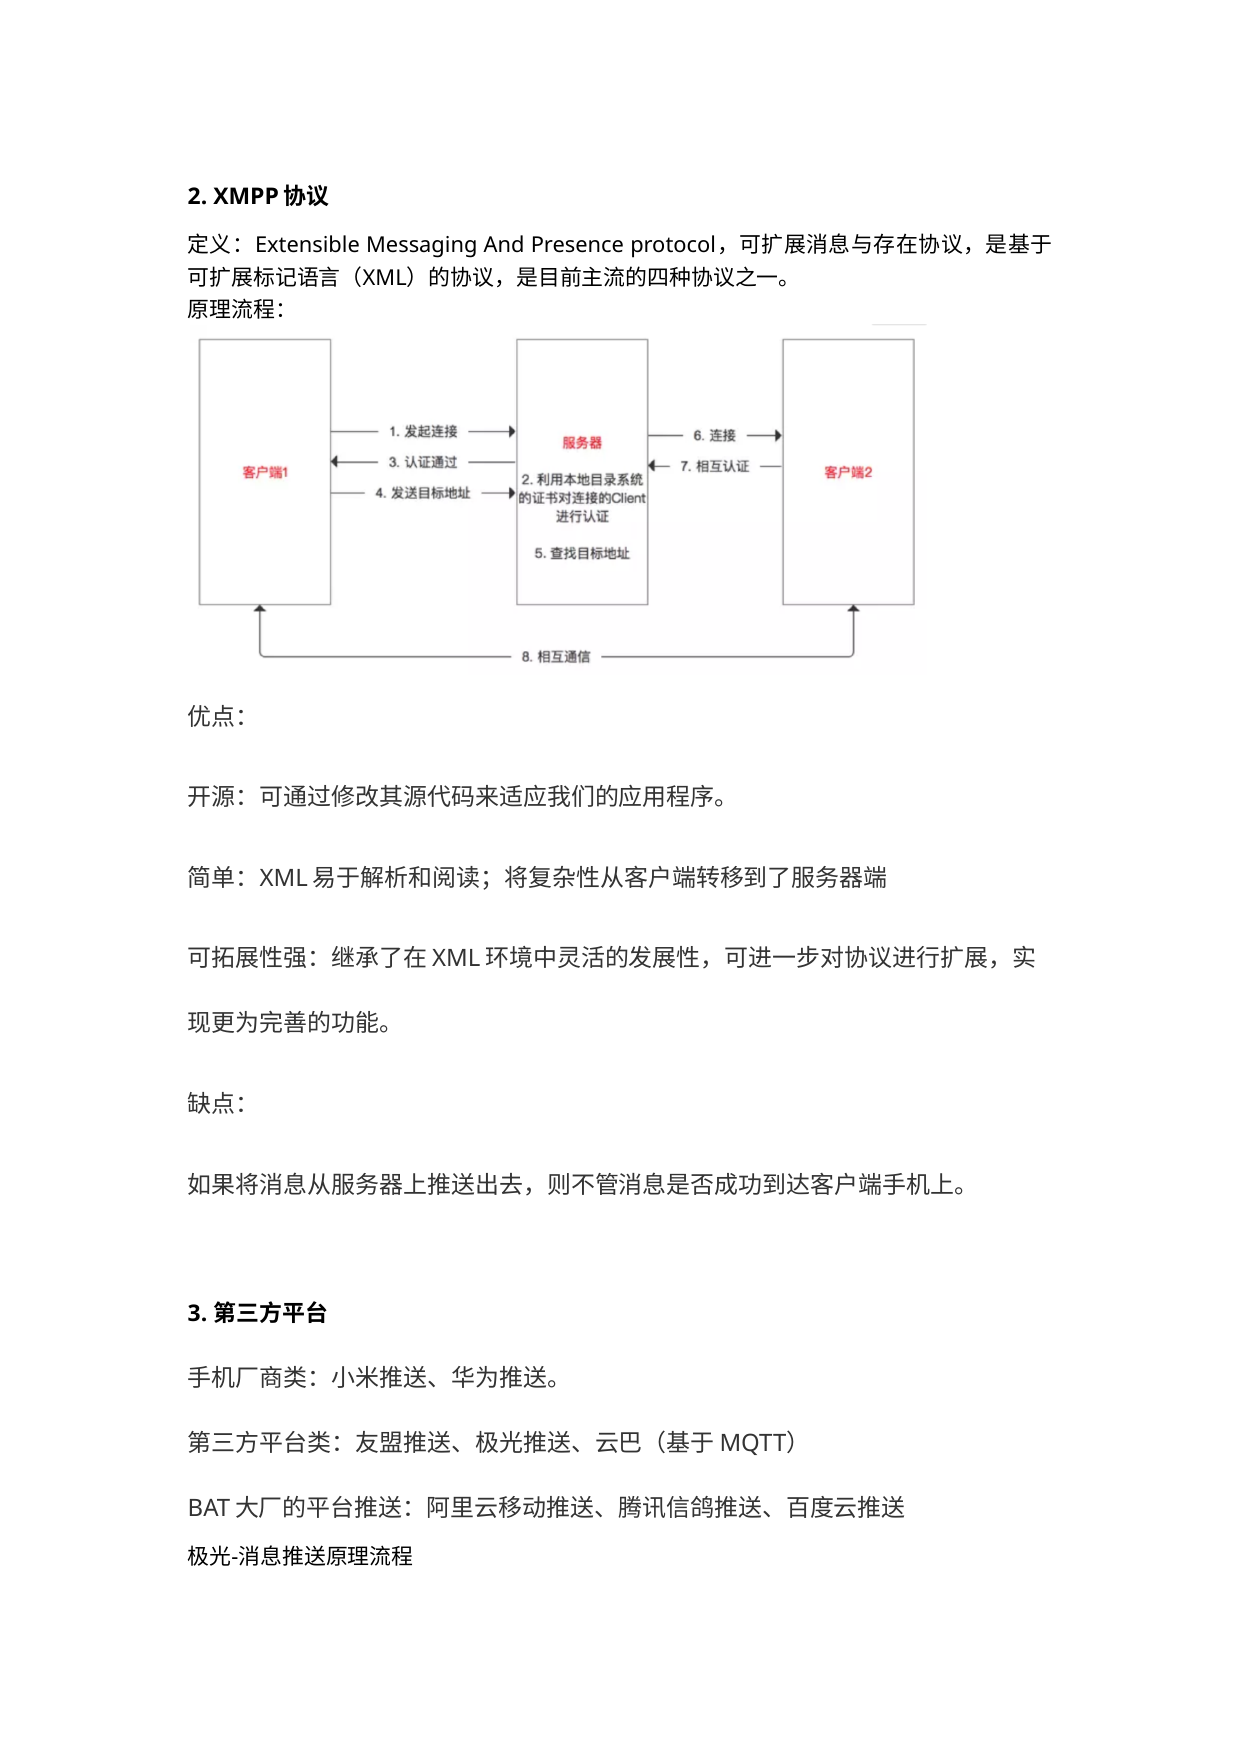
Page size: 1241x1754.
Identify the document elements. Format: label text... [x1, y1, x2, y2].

text 优点： [187, 682, 1053, 747]
text 如果将消息从服务器上推送出去，则不管消息是否成功到达客户端手机上。 [187, 1150, 1053, 1215]
text 极光-消息推送原理流程 [187, 1539, 1053, 1571]
text 3. 第三方平台 [187, 1279, 1053, 1344]
text 原理流程： [187, 292, 1053, 324]
text 2. XMPP协议 [187, 162, 1053, 227]
text 开源：可通过修改其源代码来适应我们的应用程序。 [187, 763, 1053, 828]
text 缺点： [187, 1069, 1053, 1134]
text 简单：XML易于解析和阅读；将复杂性从客户端转移到了服务器端 [187, 843, 1053, 908]
text 手机厂商类：小米推送、华为推送。 第三方平台类：友盟推送、极光推送、云巴（基于MQTT） BAT大厂的平台推送：阿里云移动推送、腾讯信鸽推送、百度云推送 [187, 1344, 1053, 1539]
text 定义：Extensible Messaging And Presence protocol，可扩展消息与存在协议，是基于可扩展标记语言（XML）的协议，是目前主流的四种协议之一。 [187, 227, 1053, 292]
picture [187, 324, 933, 677]
text 可拓展性强：继承了在XML环境中灵活的发展性，可进一步对协议进行扩展，实现更为完善的功能。 [187, 924, 1053, 1054]
